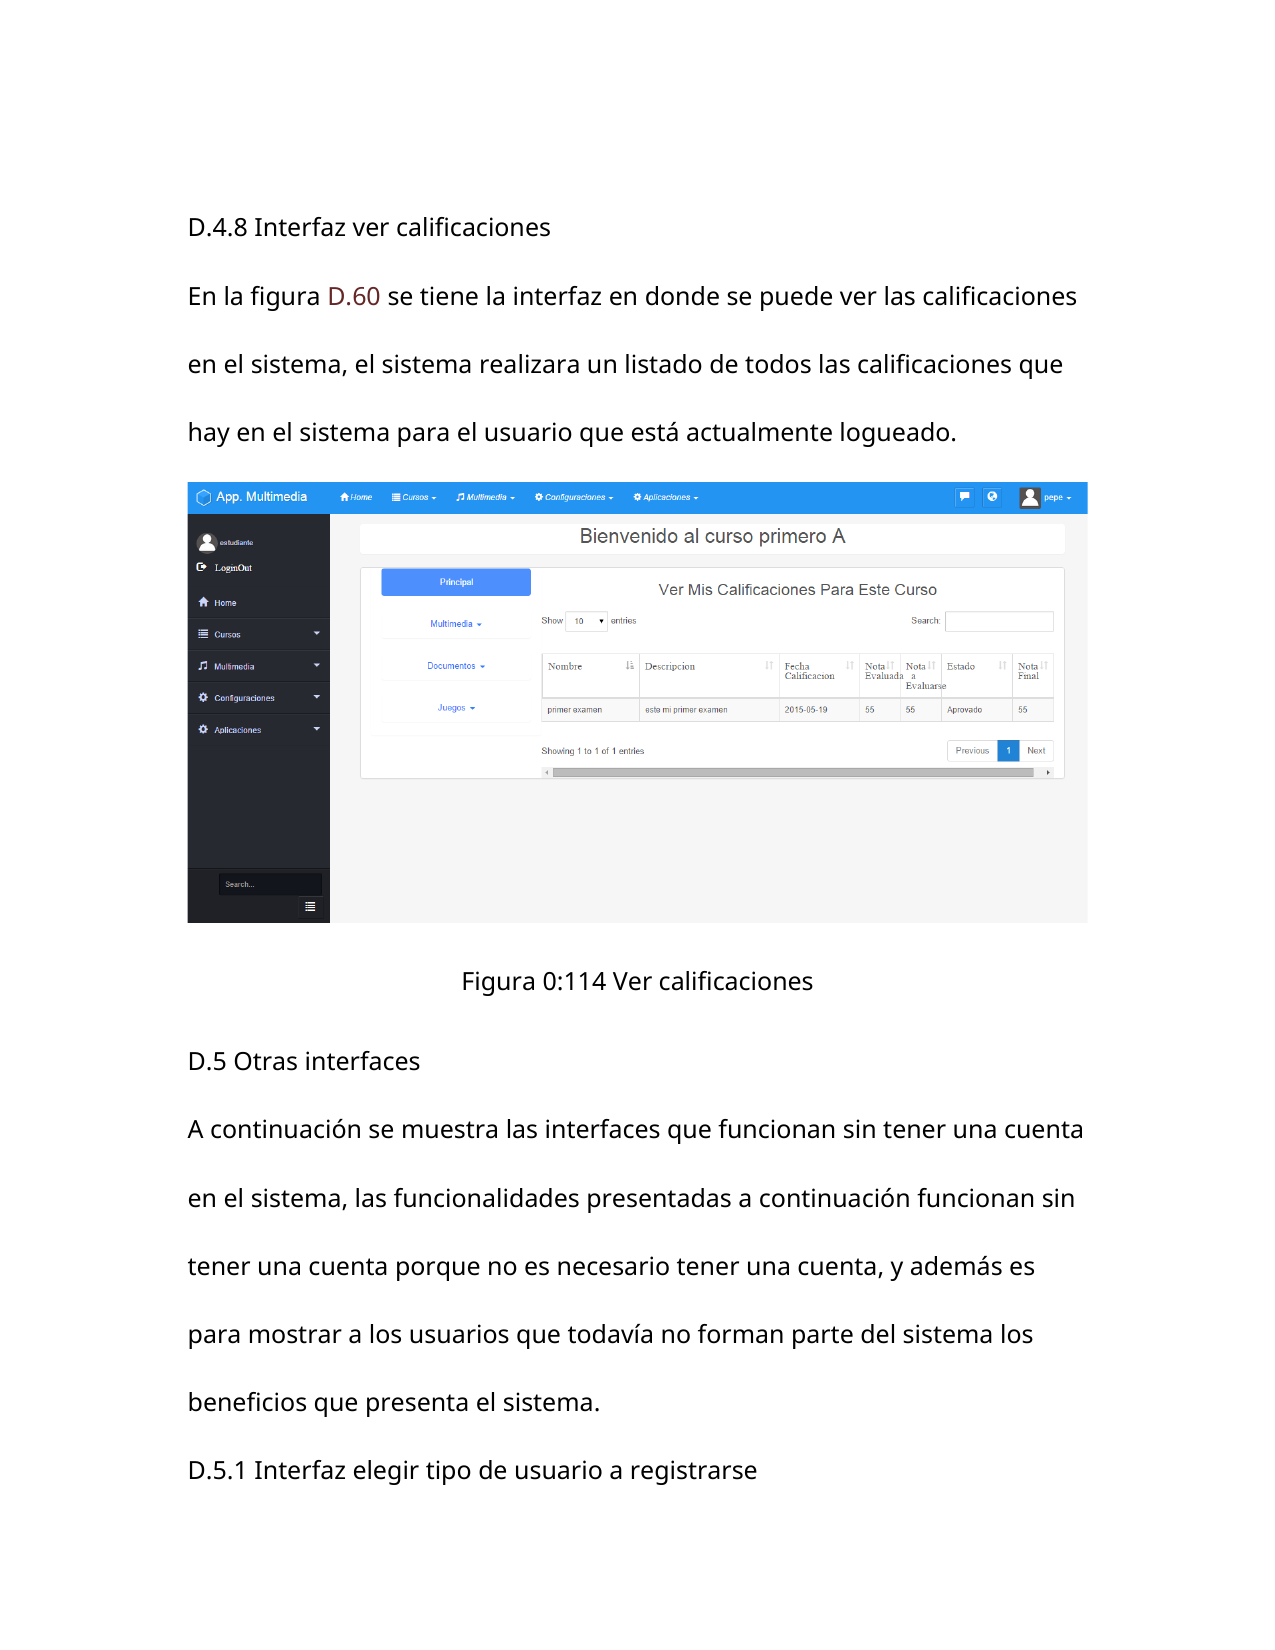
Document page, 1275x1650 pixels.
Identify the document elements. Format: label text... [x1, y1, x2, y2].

text D.5 Otras interfaces [187, 1044, 1087, 1078]
text D.5.1 Interfaz elegir tipo de usuario a registrarse [187, 1453, 1087, 1487]
text A continuación se muestra las interfaces que funcionan sin tener una cuenta en el sistema, las funcionalidades presentadas a continuación funcionan sin tener una cuenta porque no es necesario tener una cuenta, y además es para mostrar a los usuarios que todavía no forman parte del sistema los beneficios que presenta el sistema. [187, 1112, 1087, 1419]
text En la figura D.60 se tiene la interfaz en donde se puede ver las calificaciones en el sistema, el sistema realizara un listado de todos las calificaciones que hay en el sistema para el usuario que está actualmente logueado. [187, 278, 1087, 448]
text D.4.8 Interfaz ver calificaciones [187, 210, 1087, 244]
